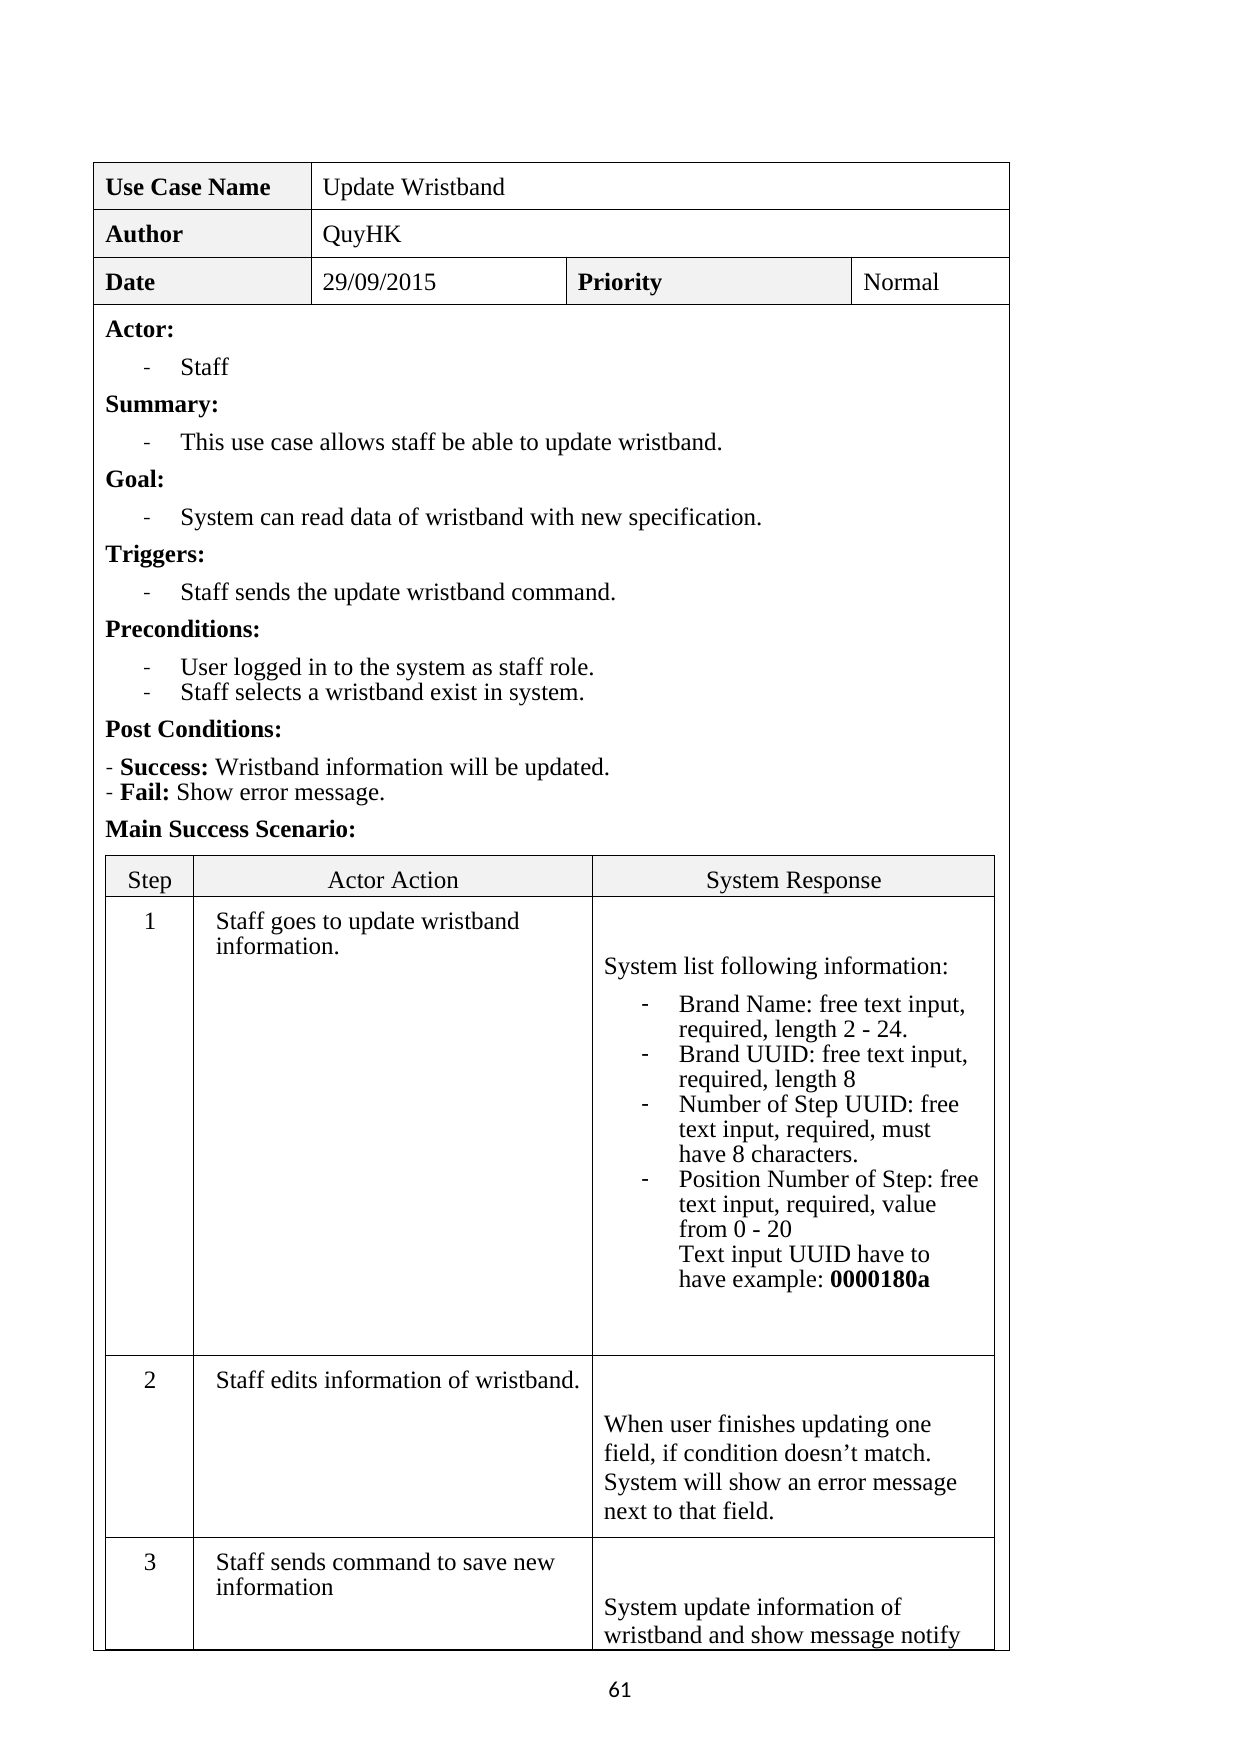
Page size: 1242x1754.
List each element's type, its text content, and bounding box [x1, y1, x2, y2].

table_cell Date [94, 258, 311, 304]
table_cell Author [94, 210, 311, 257]
table_cell 29/09/2015 [312, 258, 566, 304]
table_cell QuyHK [312, 210, 1009, 257]
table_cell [94, 305, 1009, 1650]
table_cell Update Wristband [312, 163, 1009, 209]
table_cell Normal [852, 258, 1009, 304]
table_cell Use Case Name [94, 163, 311, 209]
table_cell Priority [567, 258, 851, 304]
